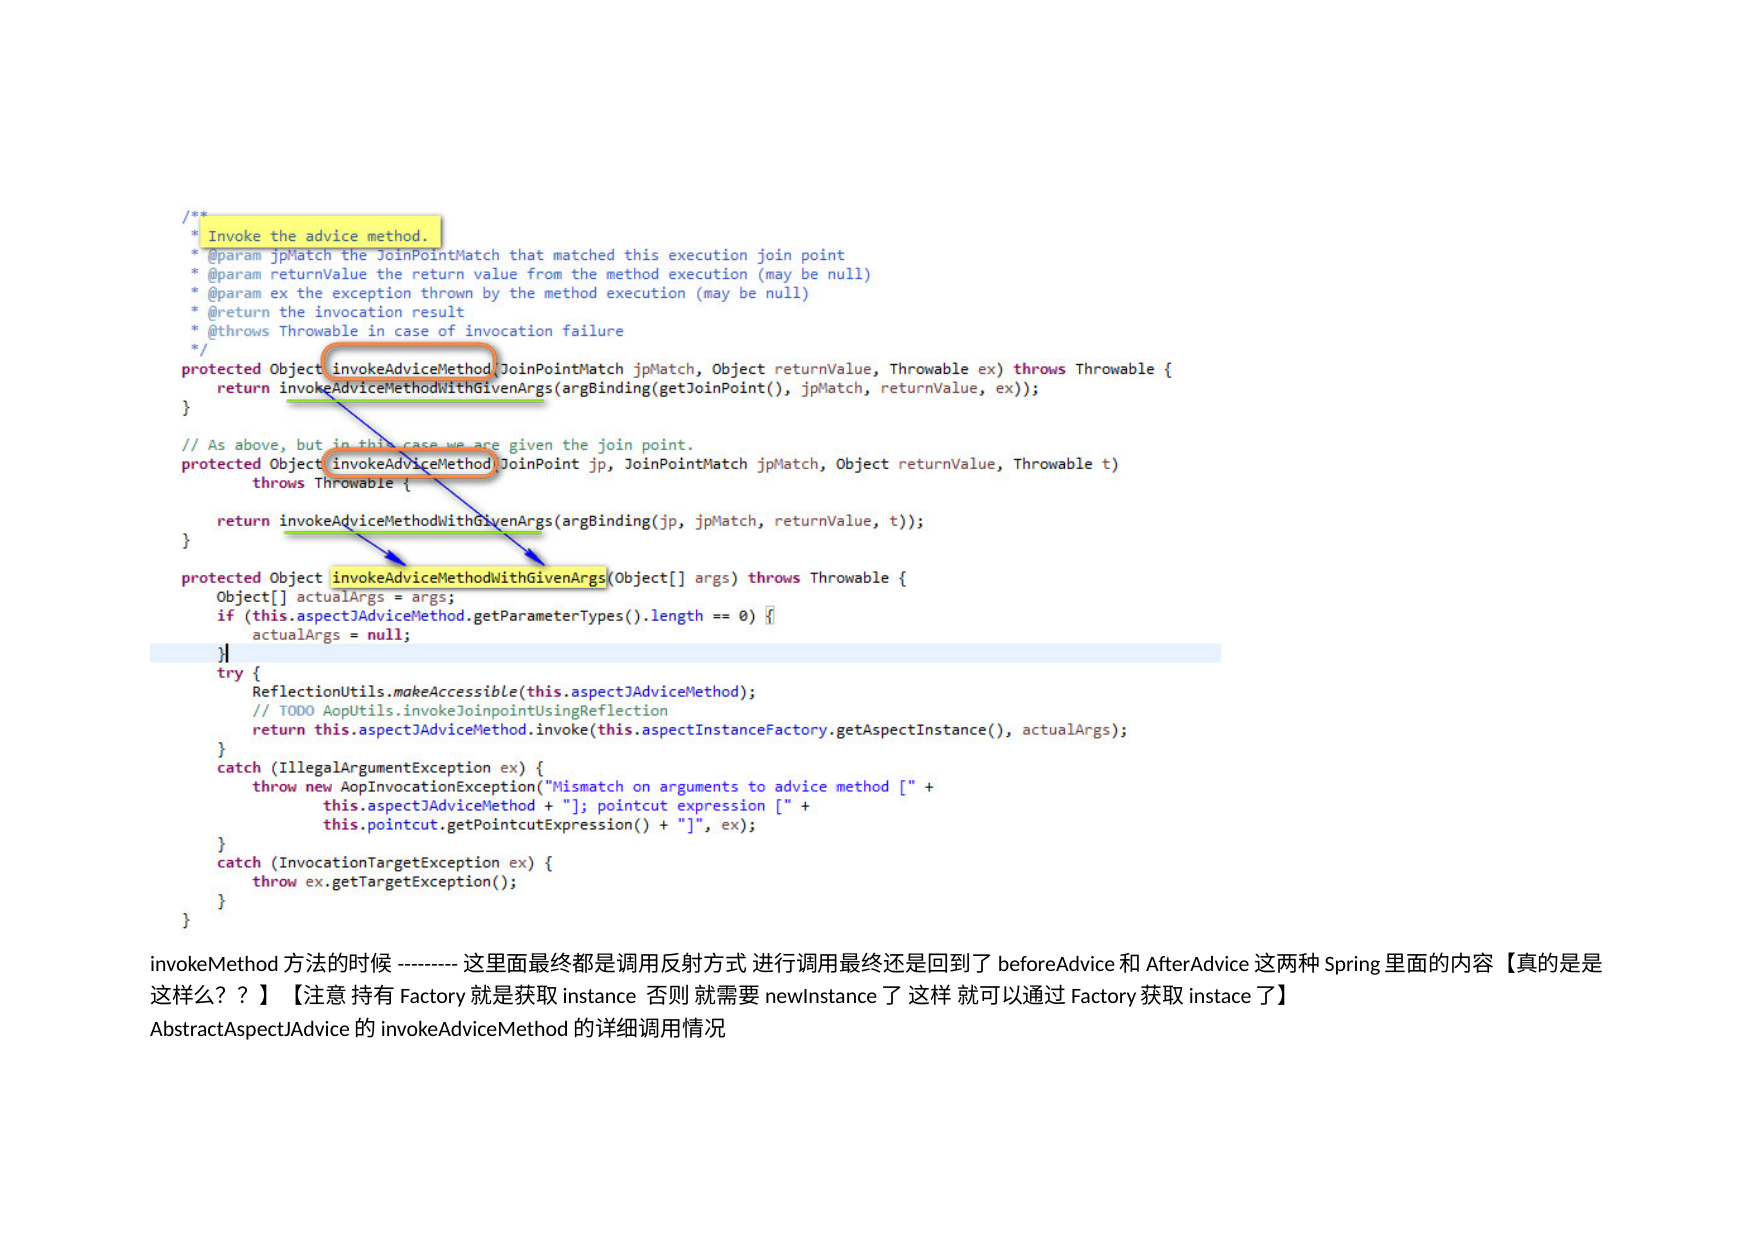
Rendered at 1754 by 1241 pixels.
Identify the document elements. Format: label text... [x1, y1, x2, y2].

text invokeMethod方法的时候 --------- 这里面最终都是调用反射方式 进行调用最终还是回到了beforeAdvice和AfterAdvice 这两种Spring里面的内容【真的是是这样么？？】【注意 持有Factory 就是获取instance 否则 就需要newInstance了 这样 就可以通过Factory获取instace了】 [150, 945, 1604, 1010]
text AbstractAspectJAdvice的invokeAdviceMethod的详细调用情况 [150, 1010, 1604, 1043]
picture [150, 197, 1222, 936]
